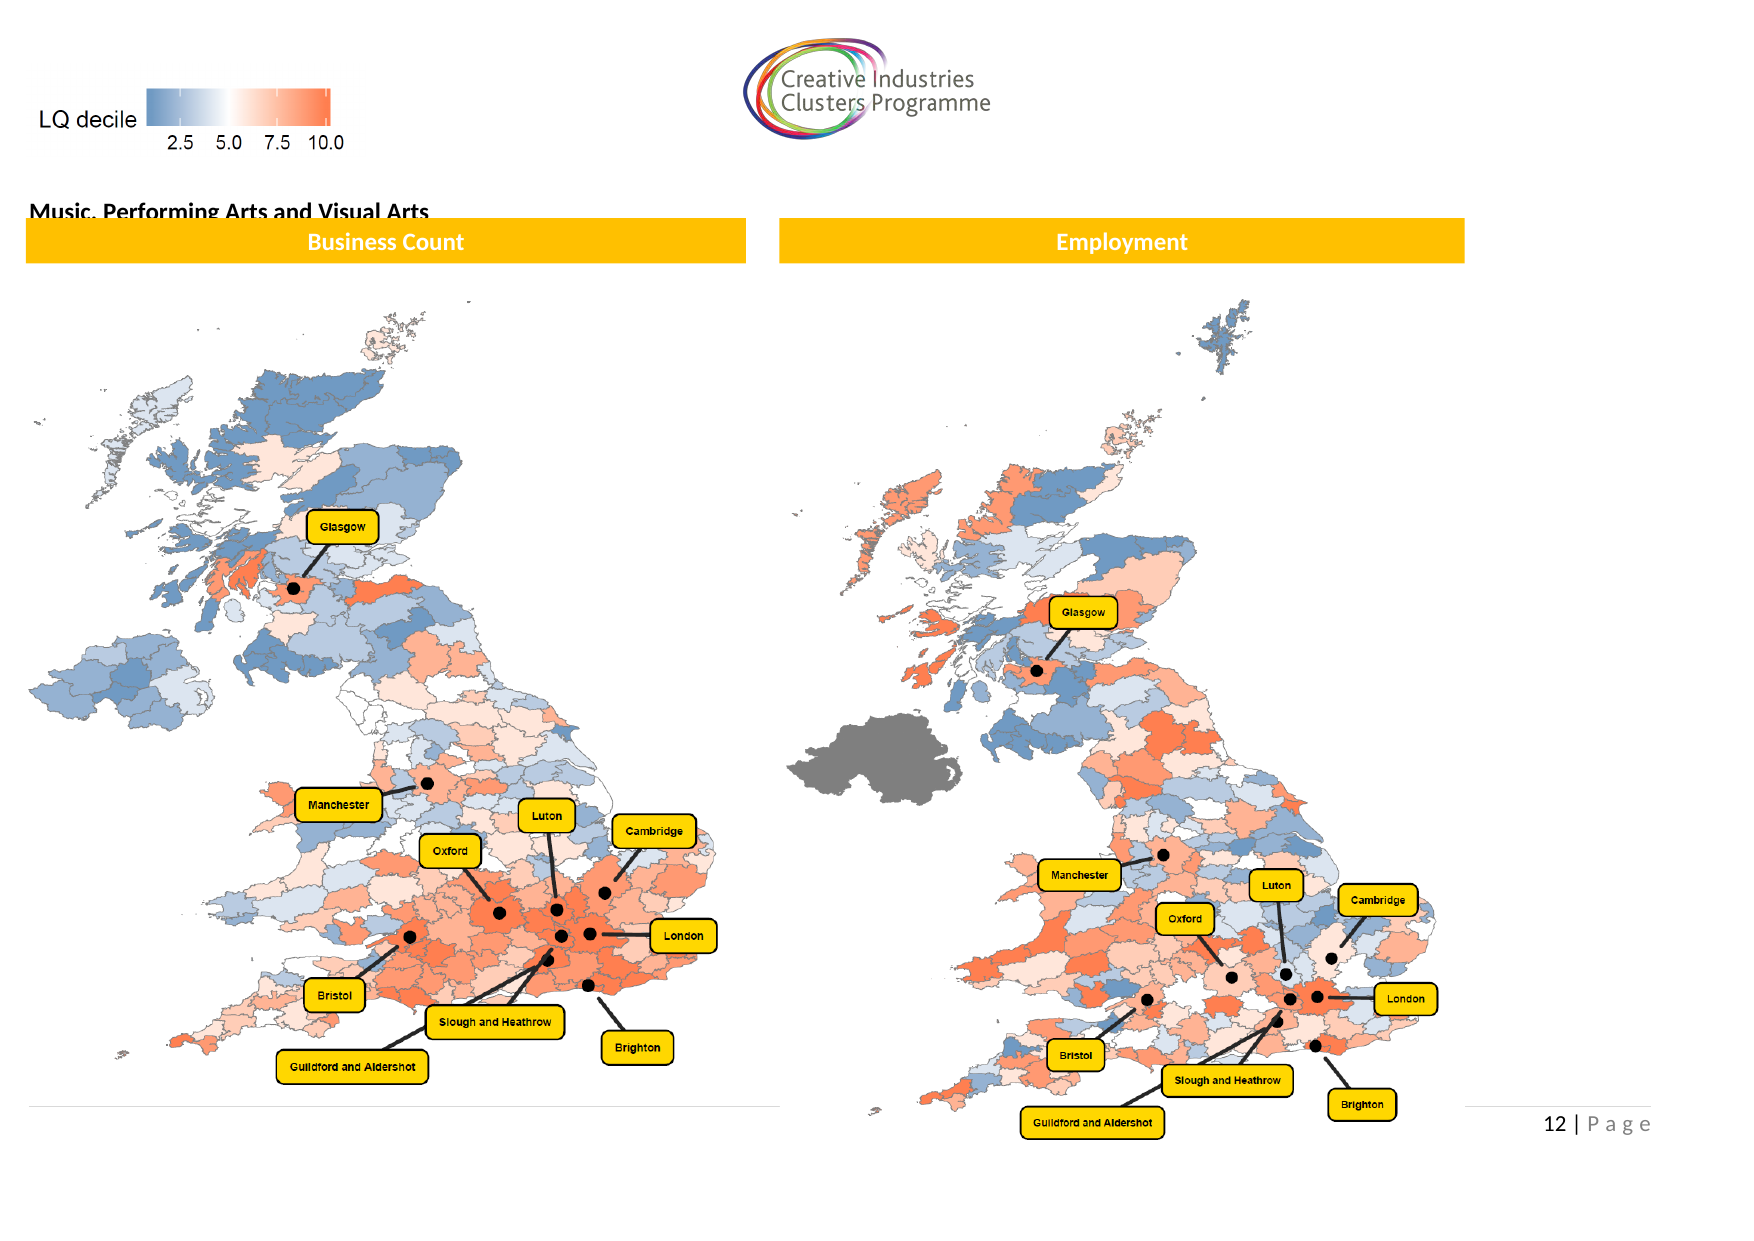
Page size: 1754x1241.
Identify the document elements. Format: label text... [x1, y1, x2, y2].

subtitle Music, Performing Arts and Visual Arts [29, 196, 1651, 226]
picture [735, 31, 997, 145]
picture [26, 301, 753, 1099]
picture [25, 63, 366, 157]
picture [779, 282, 1465, 1160]
